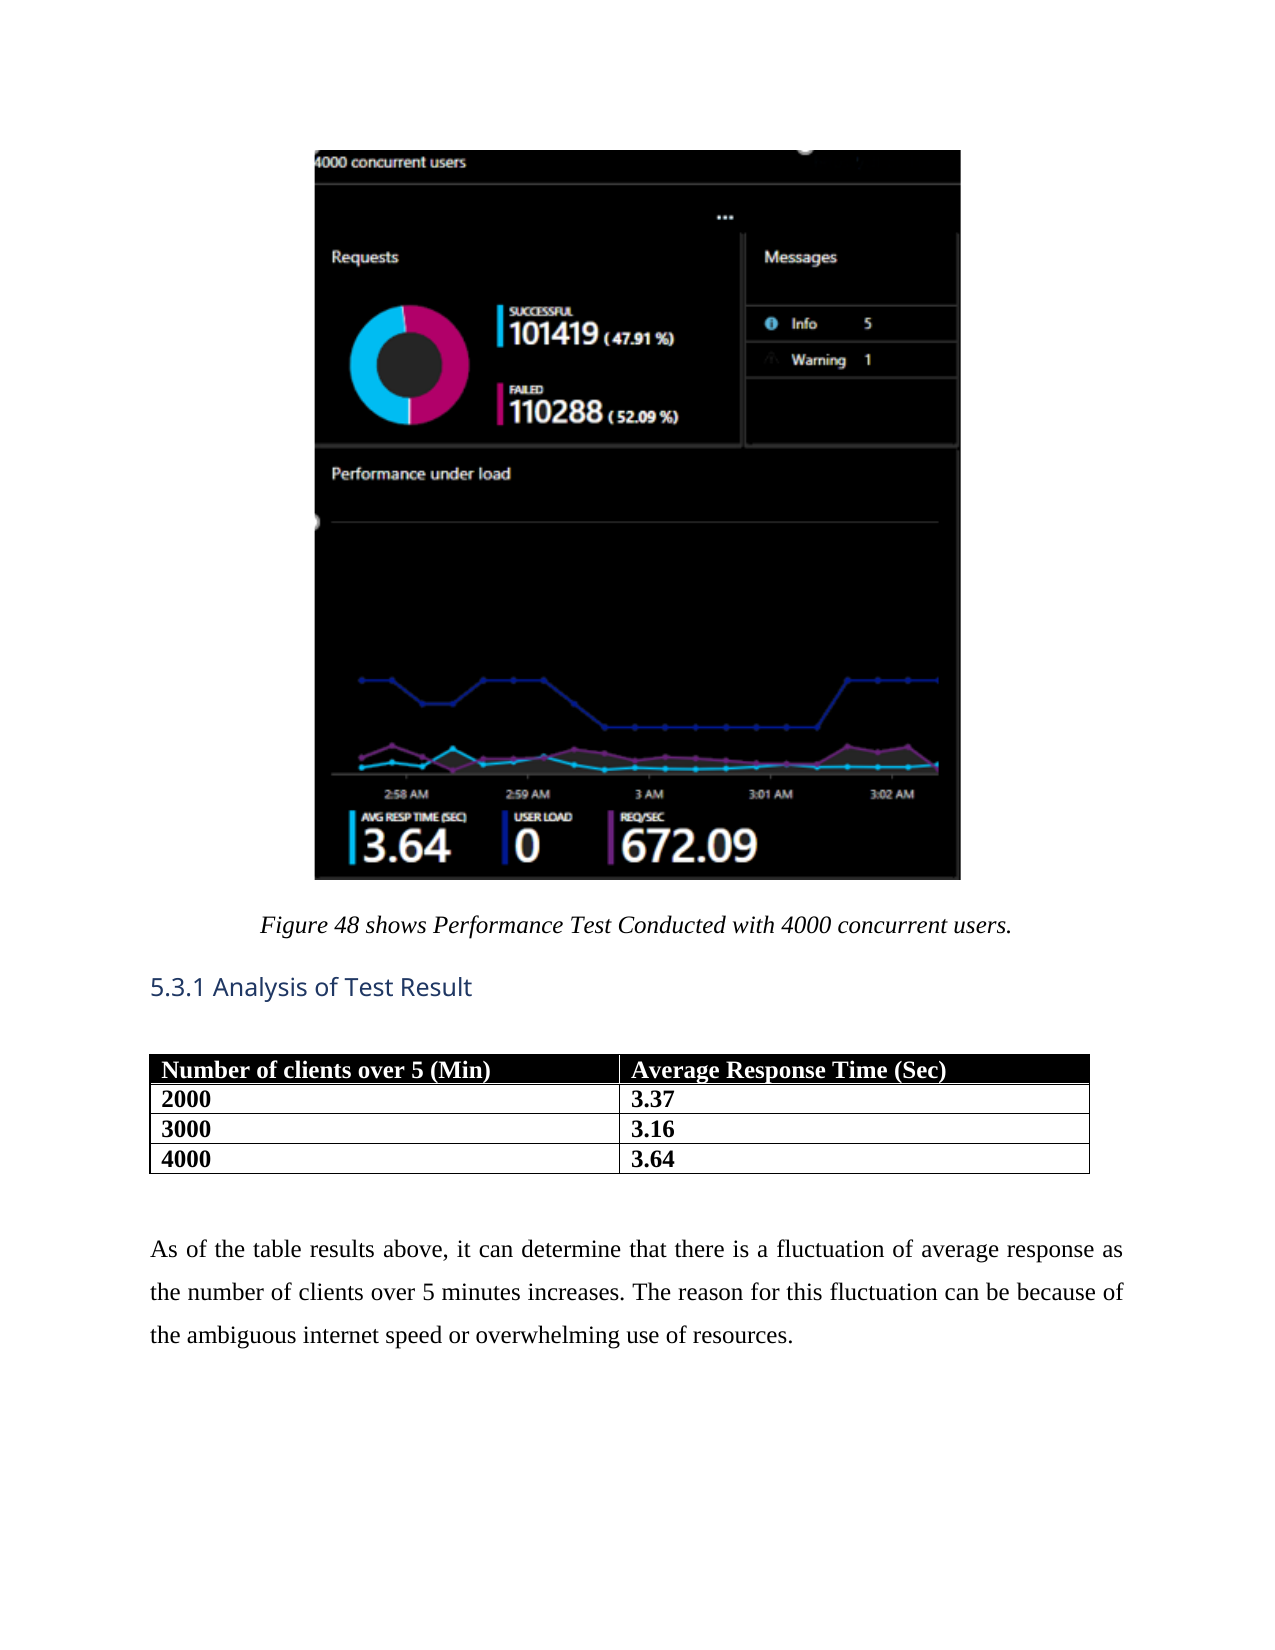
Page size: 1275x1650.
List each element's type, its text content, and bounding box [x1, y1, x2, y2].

table_cell 2000 [151, 1085, 619, 1113]
picture [314, 150, 961, 880]
table_header Number of clients over 5 (Min) [151, 1055, 619, 1083]
subtitle 5.3.1 Analysis of Test Result [150, 970, 1125, 1004]
table_cell 3000 [151, 1114, 619, 1143]
table_cell 3.64 [620, 1144, 1089, 1173]
table_header Average Response Time (Sec) [620, 1055, 1089, 1083]
text Figure 48 shows Performance Test Conducted with 4000 concurrent users. [150, 910, 1125, 939]
table_cell 3.16 [620, 1114, 1089, 1143]
text As of the table results above, it can determine that there is a fluctuation of average response as the number of clients over 5 minutes increases. The reason for this fluctuation can be because of the ambiguous internet speed or overwhelming use of resources. [150, 1234, 1125, 1349]
table_cell 4000 [151, 1144, 619, 1173]
table_cell 3.37 [620, 1085, 1089, 1113]
